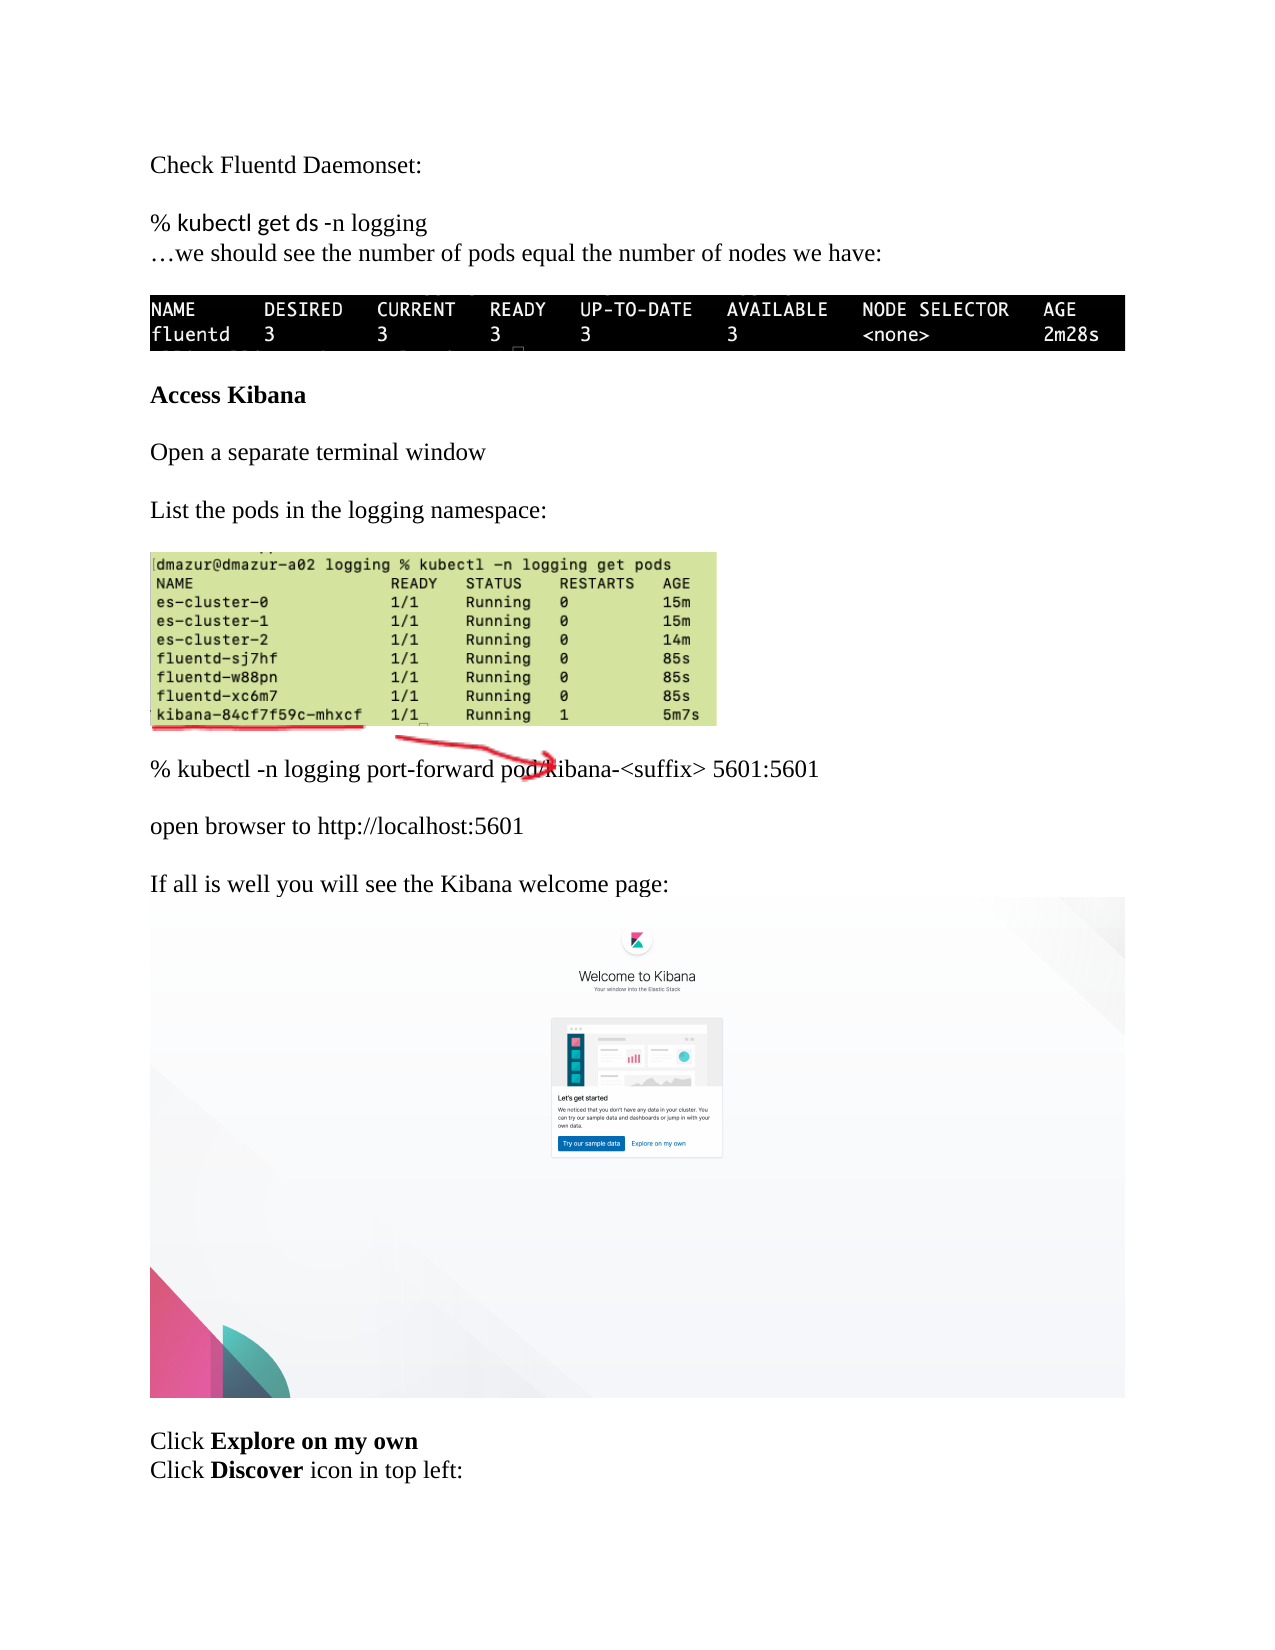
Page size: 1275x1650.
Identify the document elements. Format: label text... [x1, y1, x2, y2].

text open browser to http://localhost:5601 [150, 811, 1125, 840]
picture [150, 295, 1125, 351]
text If all is well you will see the Kibana welcome page: [150, 869, 1125, 897]
text Click Explore on my own [150, 1426, 1125, 1455]
text Open a separate terminal window [150, 437, 1125, 466]
text % kubectl -n logging port-forward pod/kibana-<suffix> 5601:5601 [150, 754, 1125, 783]
text Access Kibana [150, 380, 1125, 408]
picture [395, 735, 556, 782]
text …we should see the number of pods equal the number of nodes we have: [150, 238, 1125, 267]
picture [150, 897, 1125, 1398]
picture [150, 552, 717, 731]
text Check Fluentd Daemonset: [150, 150, 1125, 179]
text % kubectl get ds -n logging [150, 207, 1125, 238]
text List the pods in the logging namespace: [150, 495, 1125, 523]
text Click Discover icon in top left: [150, 1455, 1125, 1484]
